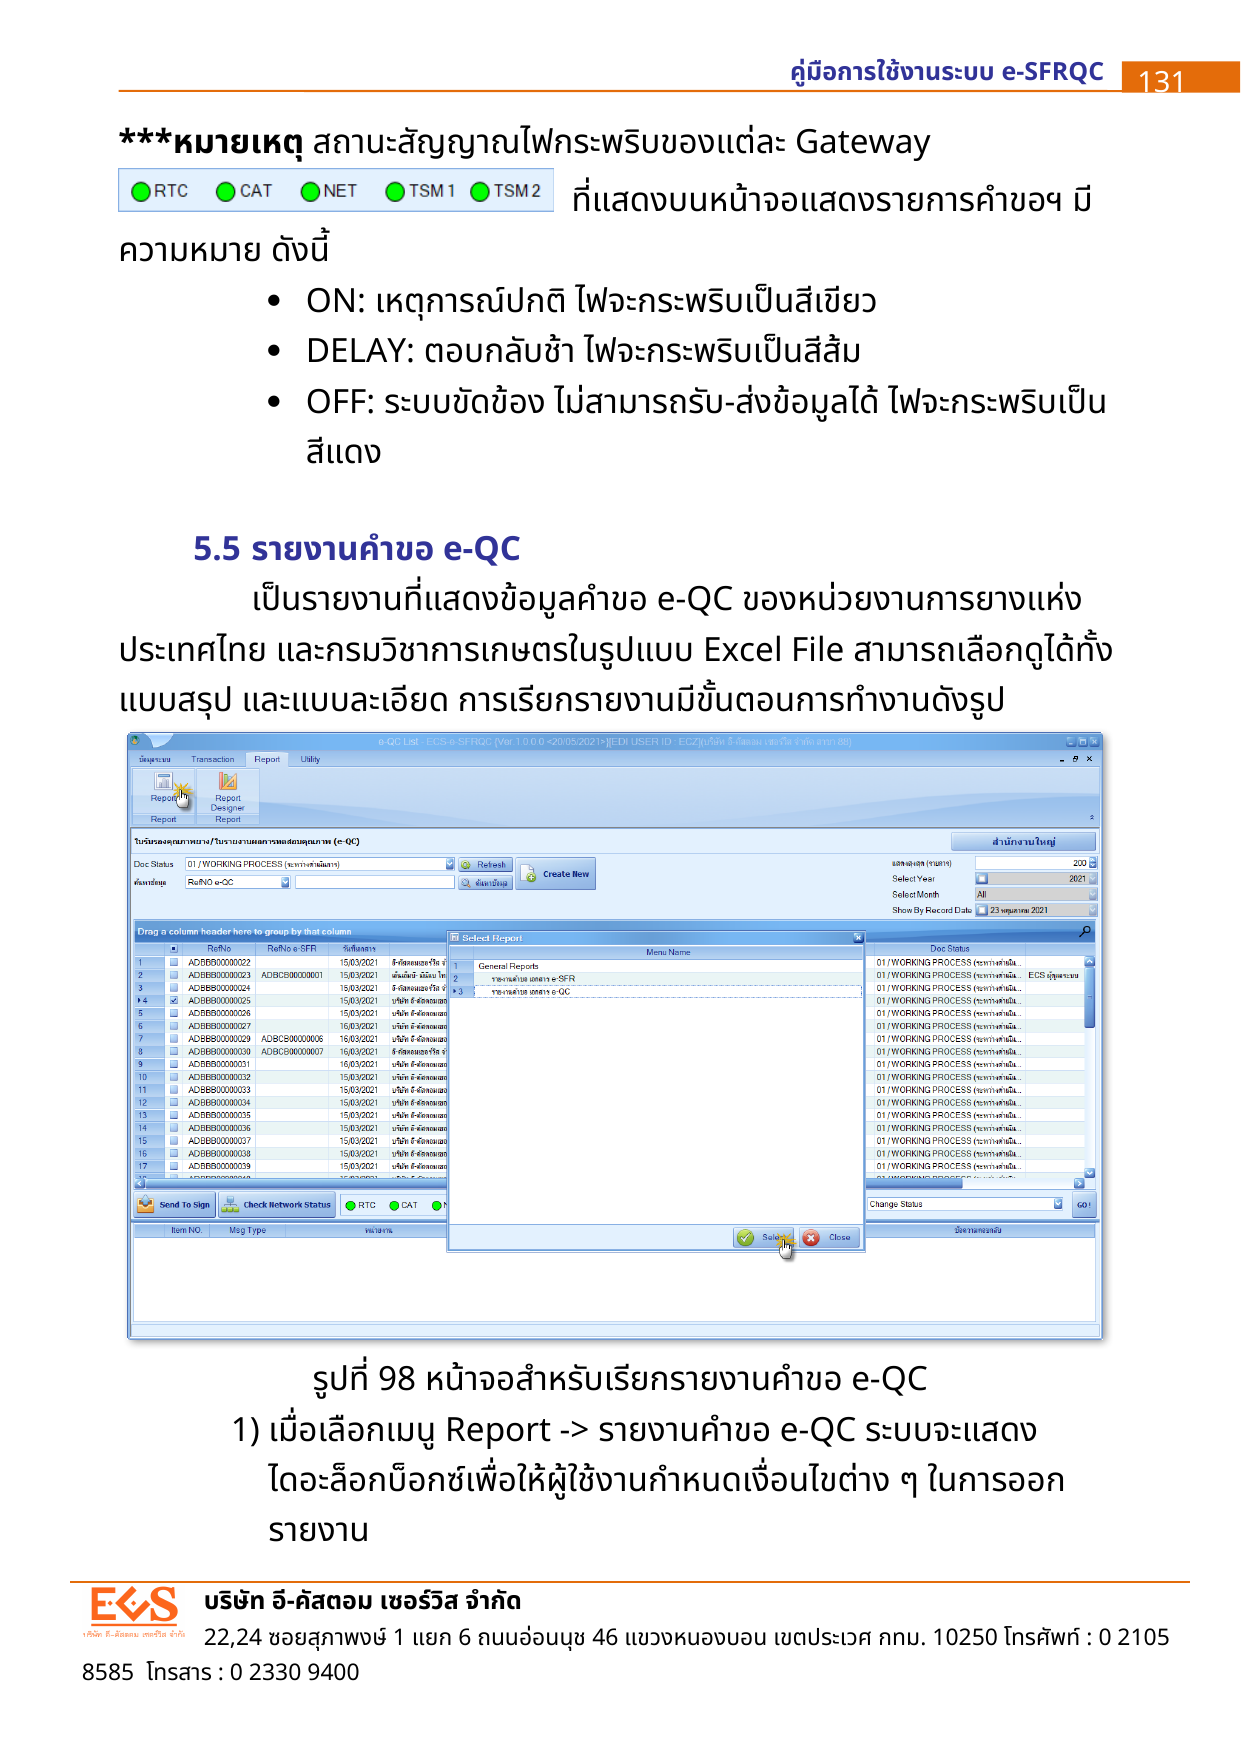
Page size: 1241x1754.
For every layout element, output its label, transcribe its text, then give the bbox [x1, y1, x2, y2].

text เป็นรายงานที่แสดงข้อมูลคำขอ e-QC ของหน่วยงานการยางแห่งประเทศไทย และกรมวิชาการเกษตรในรูปแบบ Excel File สามารถเลือกดูได้ทั้งแบบสรุป และแบบละเอียด การเรียกรายงานมีขั้นตอนการทำงานดังรูป [118, 575, 1122, 727]
list เมื่อเลือกเมนู Report -> รายงานคำขอ e-QC ระบบจะแสดงไดอะล็อกบ็อกซ์เพื่อให้ผู้ใช้งานกำหนดเงื่อนไขต่าง ๆ ในการออกรายงาน [231, 1405, 1122, 1557]
list ON: เหตุการณ์ปกติ ไฟจะกระพริบเป็นสีเขียว [268, 277, 1122, 327]
picture [127, 732, 1103, 1340]
picture [81, 1585, 185, 1636]
text รูปที่ 98 หน้าจอสำหรับเรียกรายงานคำขอ e-QC [118, 1355, 1122, 1405]
list OFF: ระบบขัดข้อง ไม่สามารถรับ-ส่งข้อมูลได้ ไฟจะกระพริบเป็นสีแดง [268, 378, 1122, 479]
text ***หมายเหตุ สถานะสัญญาณไฟกระพริบของแต่ละ Gateway ที่แสดงบนหน้าจอแสดงรายการคำขอฯ มีความหมาย ดังนี้ [118, 118, 1122, 277]
subtitle รายงานคำขอ e-QC [193, 524, 1122, 575]
list DELAY: ตอบกลับช้า ไฟจะกระพริบเป็นสีส้ม [268, 327, 1122, 378]
picture [118, 168, 554, 212]
